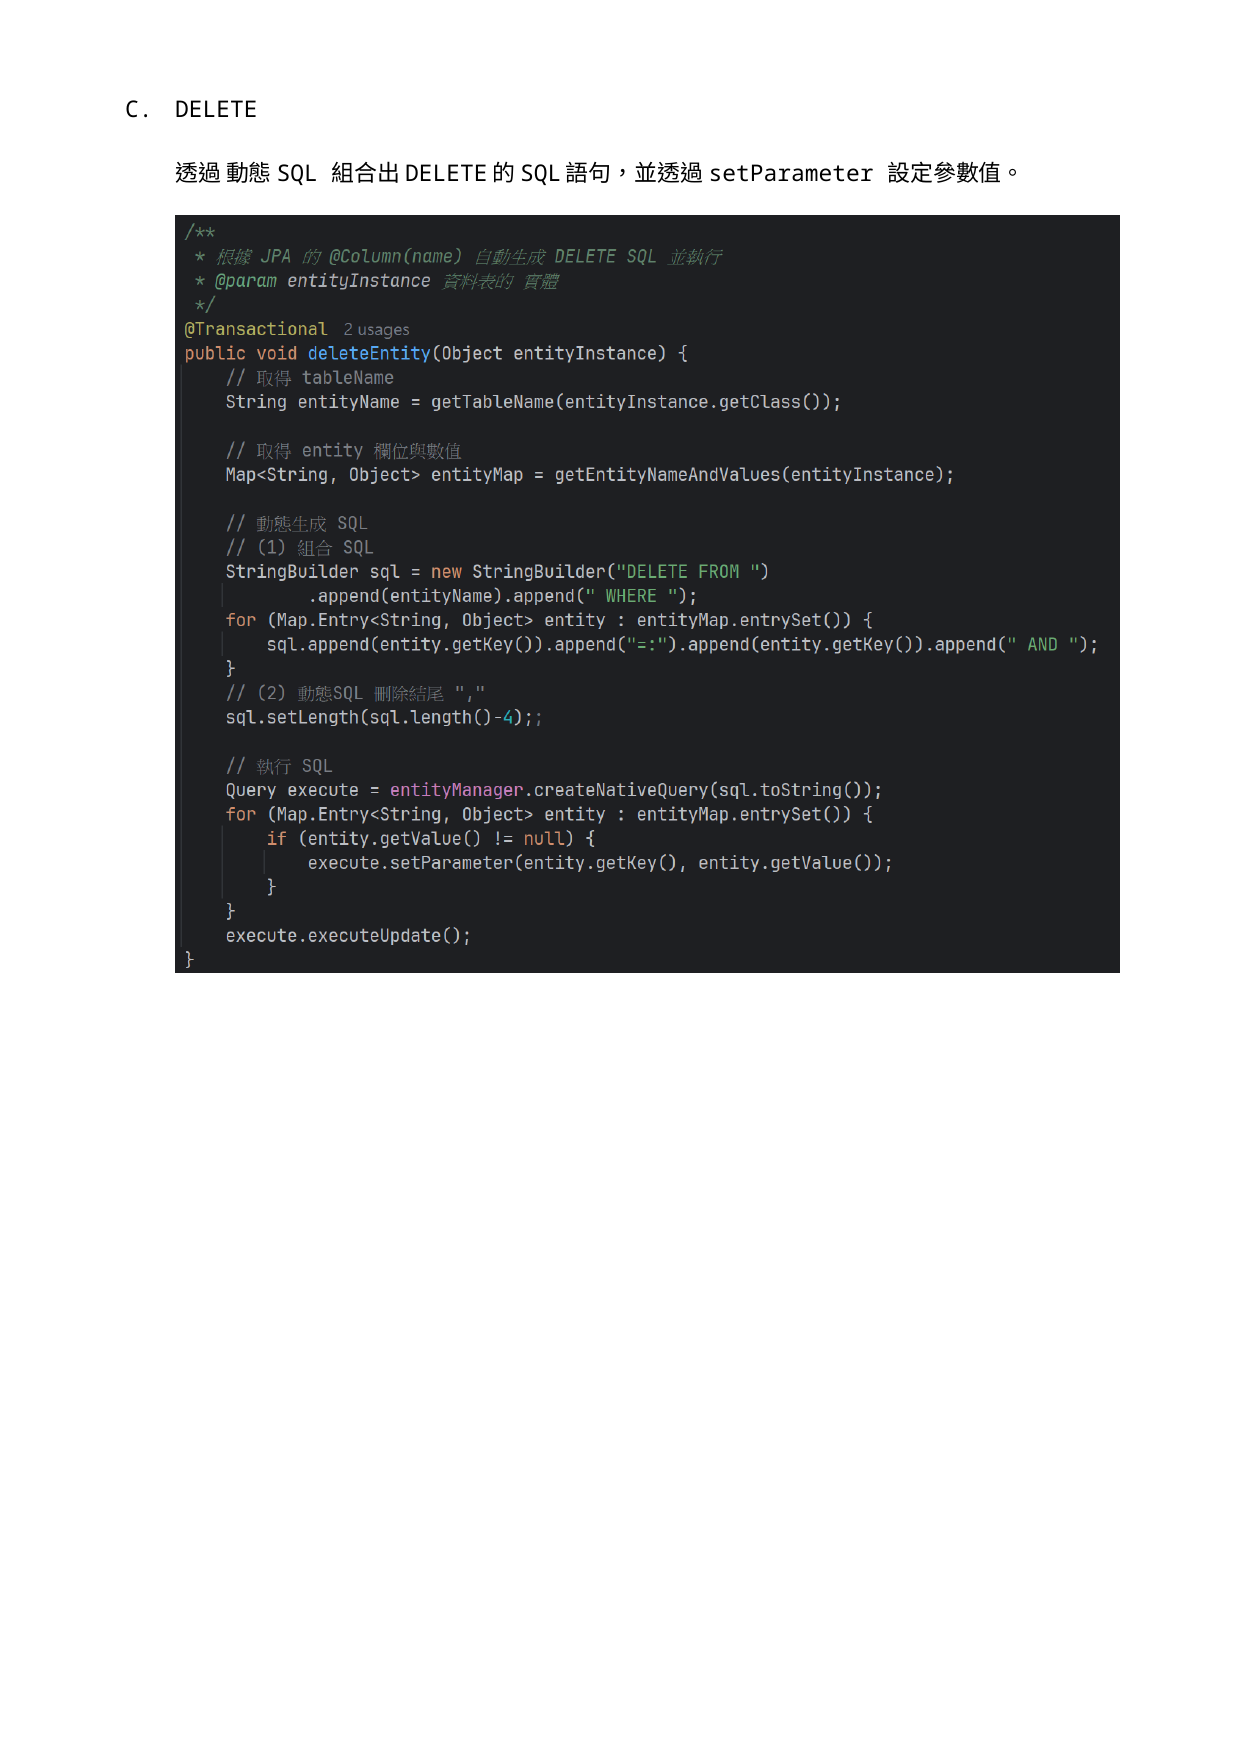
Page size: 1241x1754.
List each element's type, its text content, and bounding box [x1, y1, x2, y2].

list 透過 動態SQL 組合出DELETE的 SQL語句，並透過 setParameter 設定參數值。 [175, 152, 1165, 190]
list DELETE [125, 89, 1165, 127]
picture [175, 215, 1120, 973]
